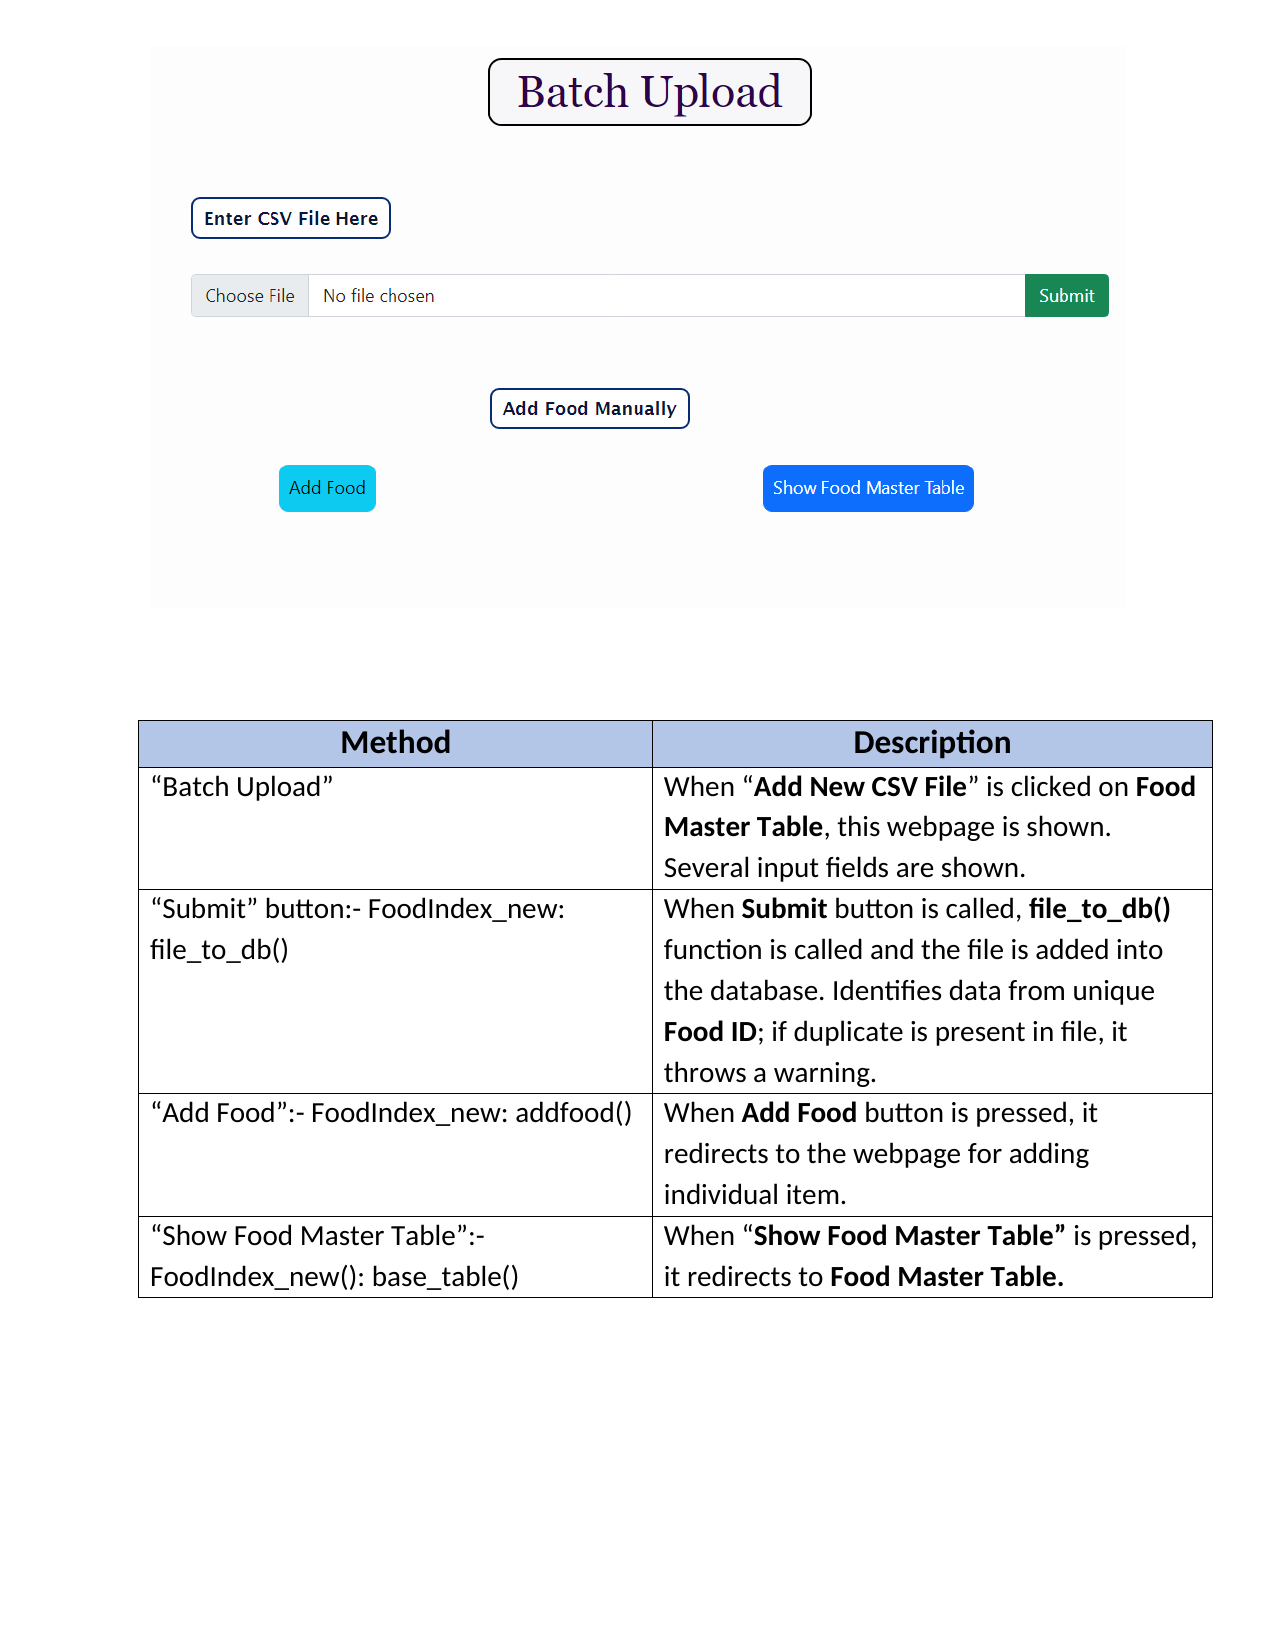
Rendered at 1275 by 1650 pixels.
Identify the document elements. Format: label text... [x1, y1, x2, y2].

picture [150, 46, 1125, 608]
table_cell When “Add New CSV File” is clicked on Food Master Table, this webpage is shown. Several input fields are shown. [653, 768, 1212, 889]
table_cell “Batch Upload” [139, 768, 652, 889]
table_header Method [139, 721, 652, 767]
table_cell When “Show Food Master Table” is pressed, it redirects to Food Master Table. [653, 1217, 1212, 1297]
table_cell When Submit button is called, file_to_db() function is called and the file is added into the database. Identifies data from unique Food ID; if duplicate is present in file, it throws a warning. [653, 890, 1212, 1093]
table_header Description [653, 721, 1212, 767]
table_cell “Submit” button:- FoodIndex_new: file_to_db() [139, 890, 652, 1093]
table_cell When Add Food button is pressed, it redirects to the webpage for adding individual item. [653, 1094, 1212, 1216]
table_cell “Show Food Master Table”:- FoodIndex_new(): base_table() [139, 1217, 652, 1297]
table_cell “Add Food”:- FoodIndex_new: addfood() [139, 1094, 652, 1216]
